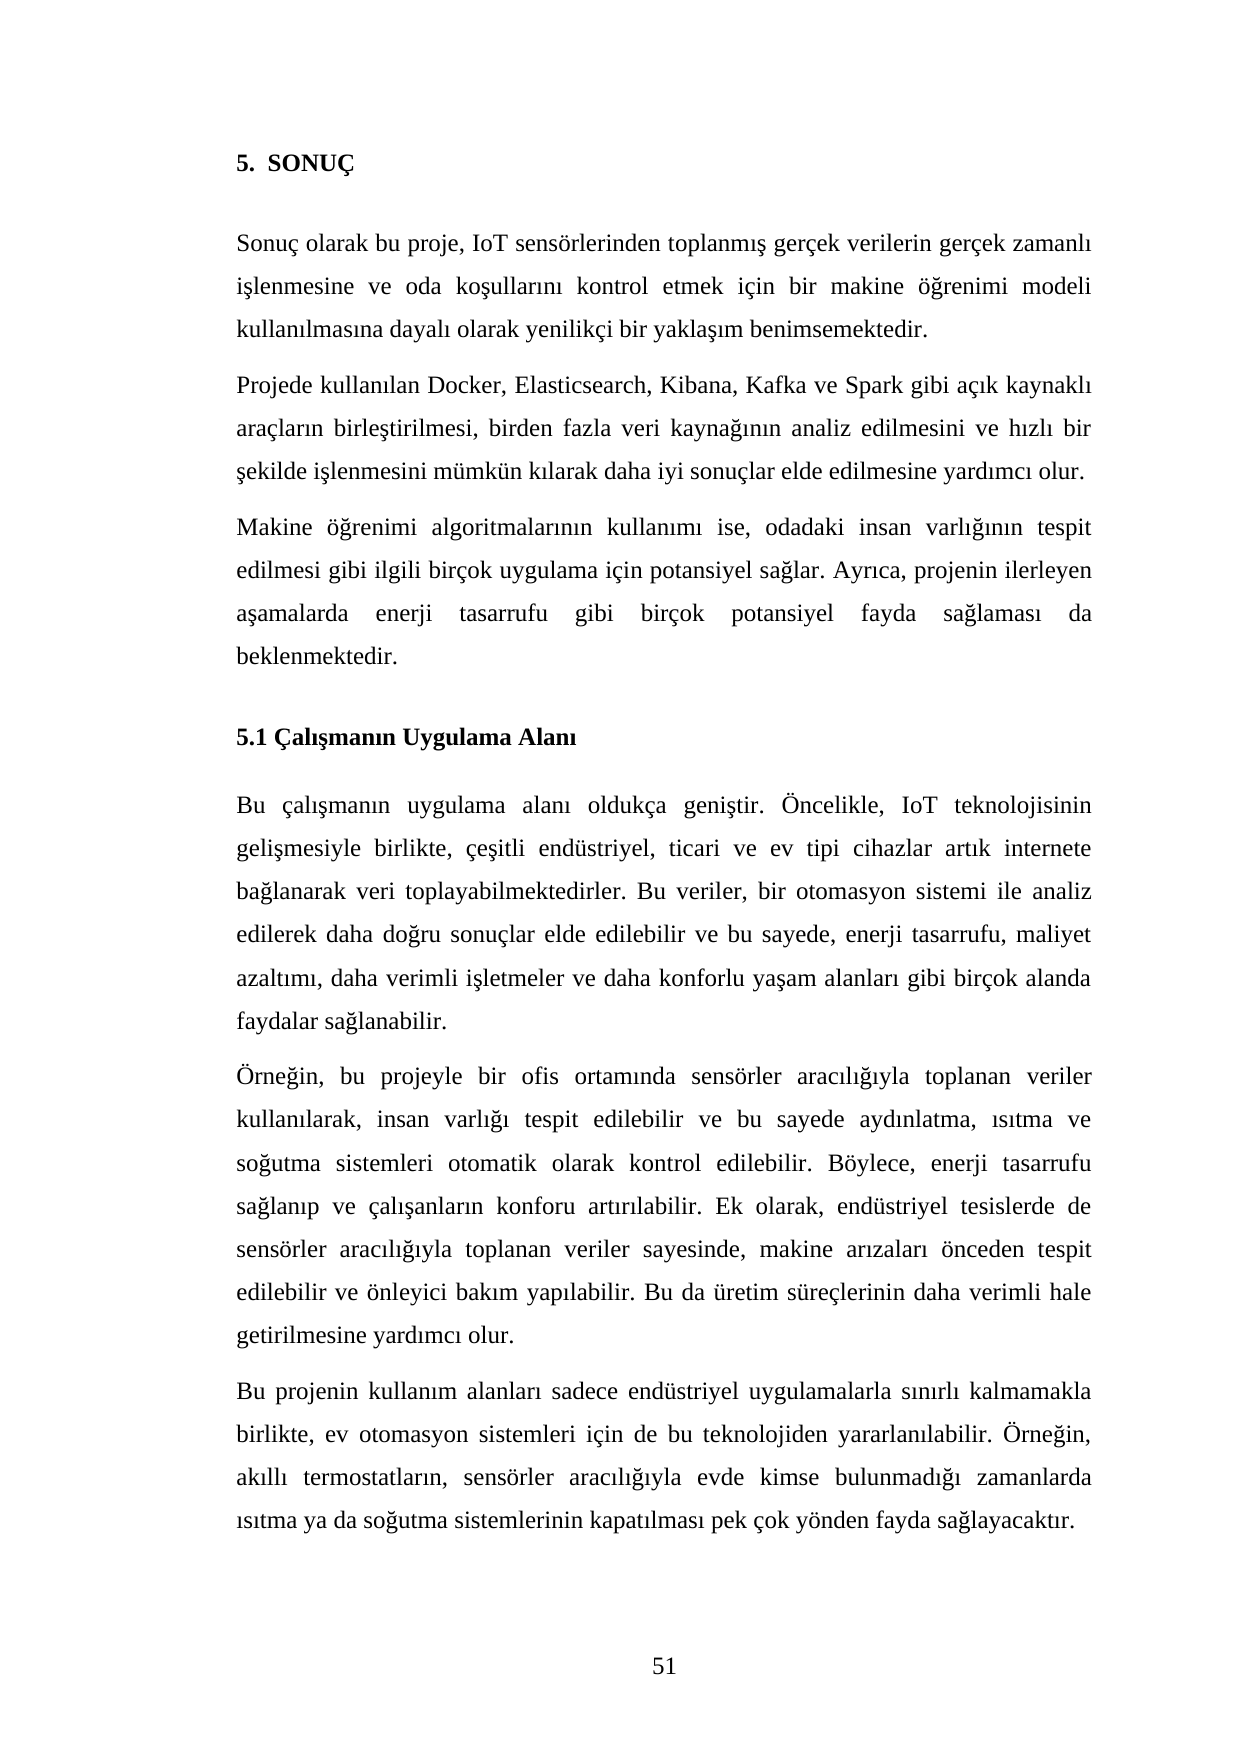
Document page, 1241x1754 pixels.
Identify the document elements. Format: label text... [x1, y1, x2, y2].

text Projede kullanılan Docker, Elasticsearch, Kibana, Kafka ve Spark gibi açık kaynaklı araçların birleştirilmesi, birden fazla veri kaynağının analiz edilmesini ve hızlı bir şekilde işlenmesini mümkün kılarak daha iyi sonuçlar elde edilmesine yardımcı olur. [236, 370, 1092, 485]
text Sonuç olarak bu proje, IoT sensörlerinden toplanmış gerçek verilerin gerçek zamanlı işlenmesine ve oda koşullarını kontrol etmek için bir makine öğrenimi modeli kullanılmasına dayalı olarak yenilikçi bir yaklaşım benimsemektedir. [236, 228, 1092, 343]
text Makine öğrenimi algoritmalarının kullanımı ise, odadaki insan varlığının tespit edilmesi gibi ilgili birçok uygulama için potansiyel sağlar. Ayrıca, projenin ilerleyen aşamalarda enerji tasarrufu gibi birçok potansiyel fayda sağlaması da beklenmektedir. [236, 512, 1092, 670]
text Bu projenin kullanım alanları sadece endüstriyel uygulamalarla sınırlı kalmamakla birlikte, ev otomasyon sistemleri için de bu teknolojiden yararlanılabilir. Örneğin, akıllı termostatların, sensörler aracılığıyla evde kimse bulunmadığı zamanlarda ısıtma ya da soğutma sistemlerinin kapatılması pek çok yönden fayda sağlayacaktır. [236, 1376, 1092, 1534]
text Örneğin, bu projeyle bir ofis ortamında sensörler aracılığıyla toplanan veriler kullanılarak, insan varlığı tespit edilebilir ve bu sayede aydınlatma, ısıtma ve soğutma sistemleri otomatik olarak kontrol edilebilir. Böylece, enerji tasarrufu sağlanıp ve çalışanların konforu artırılabilir. Ek olarak, endüstriyel tesislerde de sensörler aracılığıyla toplanan veriler sayesinde, makine arızaları önceden tespit edilebilir ve önleyici bakım yapılabilir. Bu da üretim süreçlerinin daha verimli hale getirilmesine yardımcı olur. [236, 1061, 1092, 1349]
subtitle Çalışmanın Uygulama Alanı [236, 722, 1092, 751]
text Bu çalışmanın uygulama alanı oldukça geniştir. Öncelikle, IoT teknolojisinin gelişmesiyle birlikte, çeşitli endüstriyel, ticari ve ev tipi cihazlar artık internete bağlanarak veri toplayabilmektedirler. Bu veriler, bir otomasyon sistemi ile analiz edilerek daha doğru sonuçlar elde edilebilir ve bu sayede, enerji tasarrufu, maliyet azaltımı, daha verimli işletmeler ve daha konforlu yaşam alanları gibi birçok alanda faydalar sağlanabilir. [236, 790, 1092, 1034]
subtitle SONUÇ [236, 148, 1092, 176]
